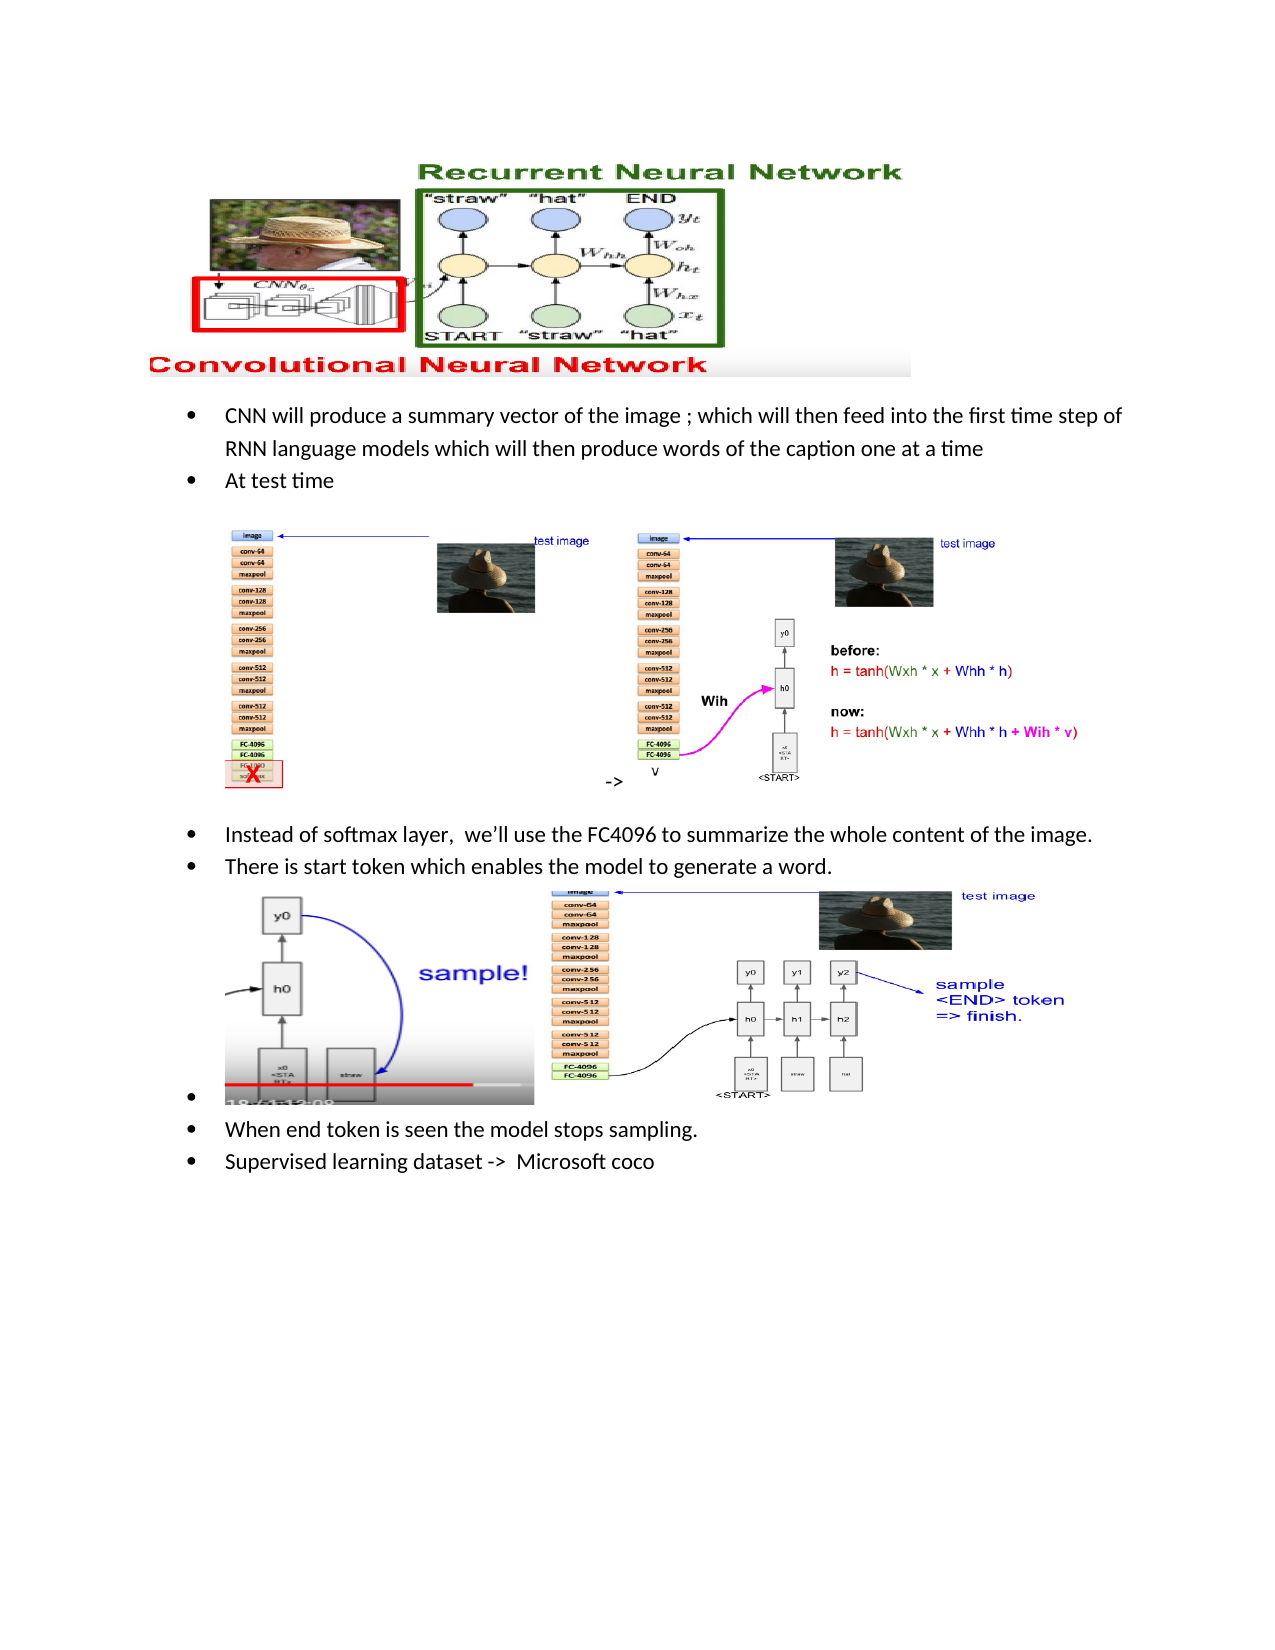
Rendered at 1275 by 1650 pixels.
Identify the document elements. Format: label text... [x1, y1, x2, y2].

list CNN will produce a summary vector of the image ; which will then feed into the first time step of RNN language models which will then produce words of the caption one at a time [187, 401, 1125, 462]
picture [150, 150, 911, 377]
picture [628, 524, 1081, 790]
list Instead of softmax layer, we’ll use the FC4096 to summarize the whole content of the image. [187, 820, 1125, 848]
list At test time [187, 466, 1125, 494]
list Supervised learning dataset -> Microsoft coco [187, 1147, 1125, 1175]
picture [225, 884, 535, 1105]
list When end token is seen the model stops sampling. [187, 1115, 1125, 1143]
picture [539, 891, 1093, 1105]
picture [225, 518, 600, 790]
list There is start token which enables the model to generate a word. [187, 852, 1125, 880]
